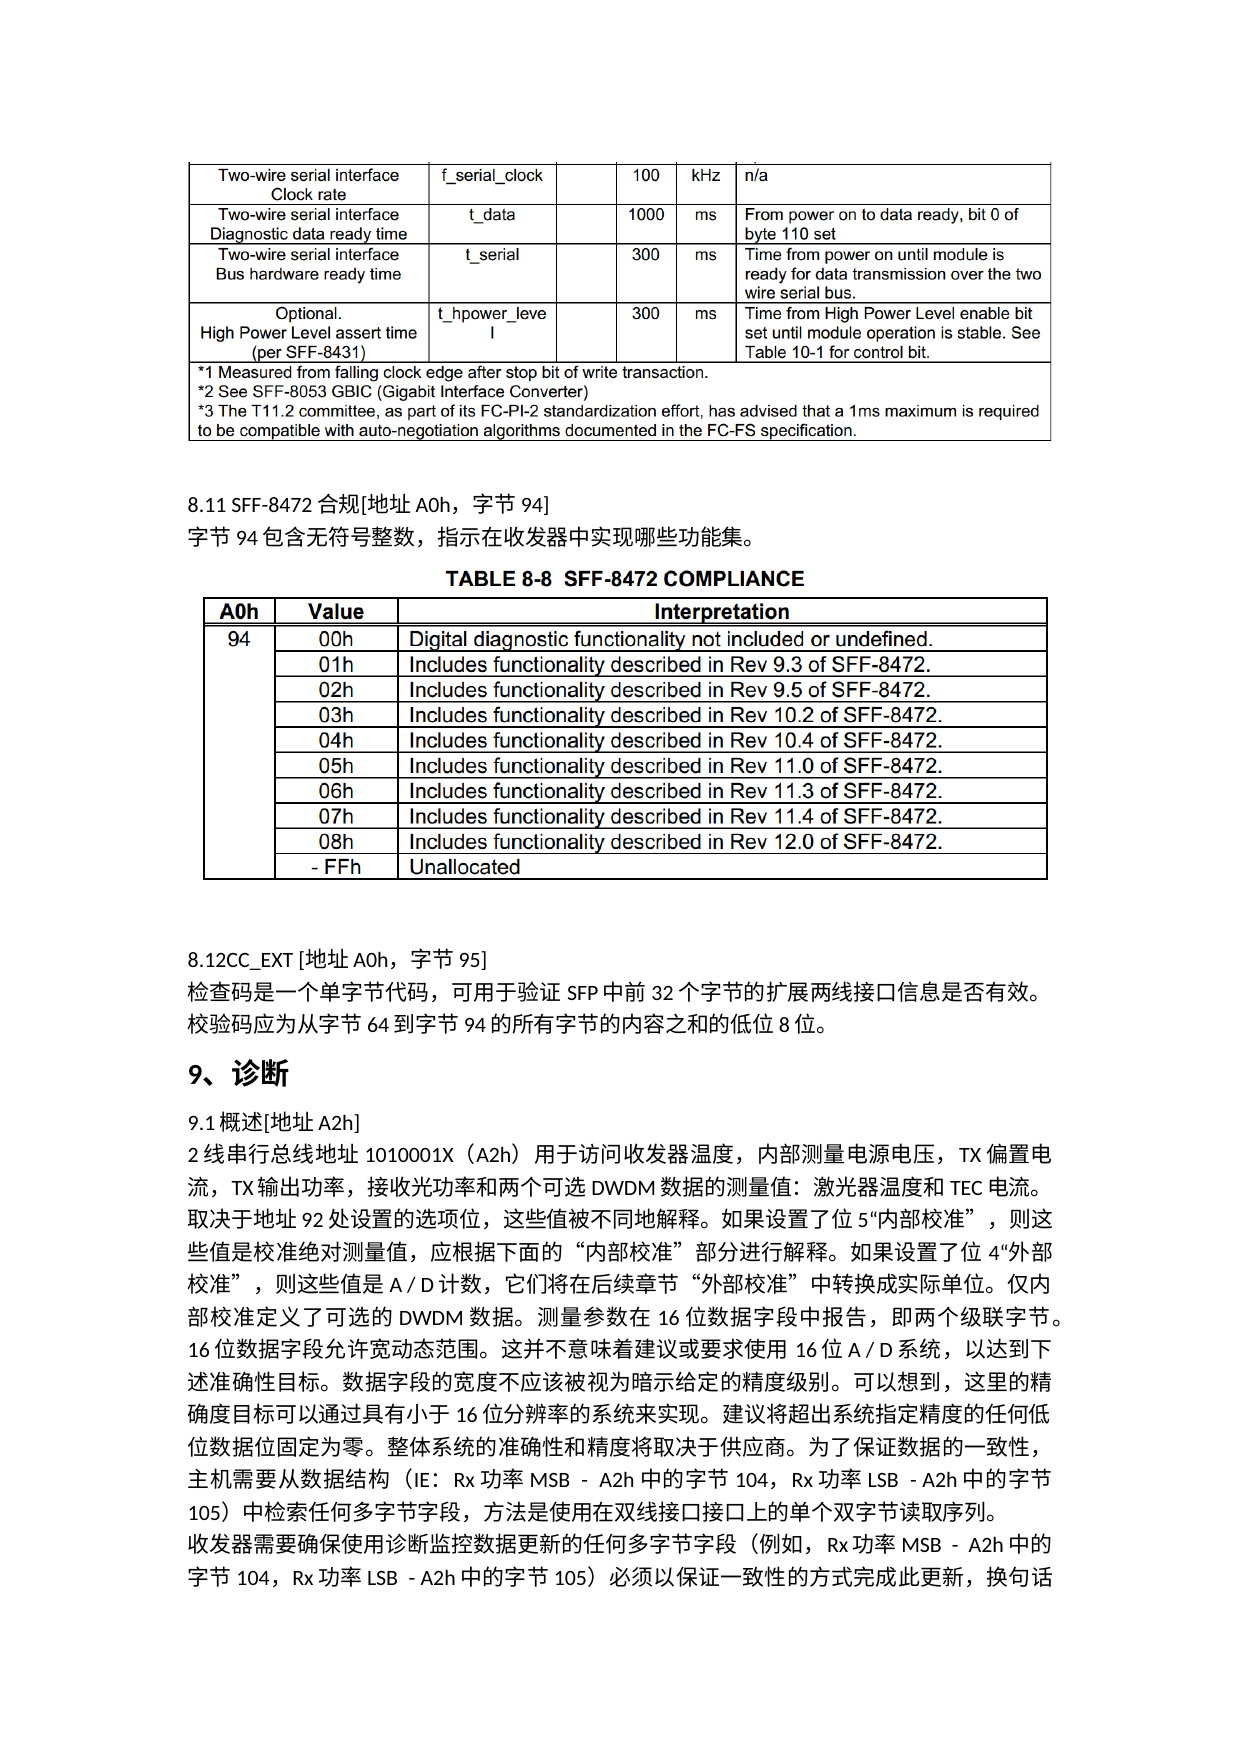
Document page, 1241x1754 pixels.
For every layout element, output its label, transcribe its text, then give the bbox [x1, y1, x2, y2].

list 9.1概述[地址A2h] [187, 1104, 1053, 1137]
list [187, 1527, 1053, 1592]
list 诊断 [187, 1039, 1053, 1104]
list 字节94包含无符号整数，指示在收发器中实现哪些功能集。 [187, 519, 1053, 552]
picture [187, 162, 1052, 442]
list 8.11 SFF-8472合规[地址A0h，字节94] [187, 487, 1053, 519]
list 2线串行总线地址1010001X（A2h）用于访问收发器温度，内部测量电源电压，TX偏置电流，TX输出功率，接收光功率和两个可选DWDM数据的测量值：激光器温度和TEC电流。取决于地址92处设置的选项位，这些值被不同地解释。如果设置了位5“内部校准”，则这些值是校准绝对测量值，应根据下面的“内部校准”部分进行解释。如果设置了位4“外部校准”，则这些值是A / D计数，它们将在后续章节“外部校准”中转换成实际单位。仅内部校准定义了可选的DWDM数据。测量参数在16位数据字段中报告，即两个级联字节。16位数据字段允许宽动态范围。这并不意味着建议或要求使用16位A / D系统，以达到下述准确性目标。数据字段的宽度不应该被视为暗示给定的精度级别。可以想到，这里的精确度目标可以通过具有小于16位分辨率的系统来实现。建议将超出系统指定精度的任何低位数据位固定为零。整体系统的准确性和精度将取决于供应商。为了保证数据的一致性，主机需要从数据结构（IE：Rx功率MSB - A2h中的字节104，Rx功率LSB - A2h中的字节105）中检索任何多字节字段，方法是使用在双线接口接口上的单个双字节读取序列。 [187, 1137, 1053, 1527]
list 8.12CC_EXT [地址A0h，字节95] [187, 942, 1053, 974]
picture [187, 552, 1053, 884]
list 检查码是一个单字节代码，可用于验证SFP中前32个字节的扩展两线接口信息是否有效。 校验码应为从字节64到字节94的所有字节的内容之和的低位8位。 [187, 974, 1053, 1039]
